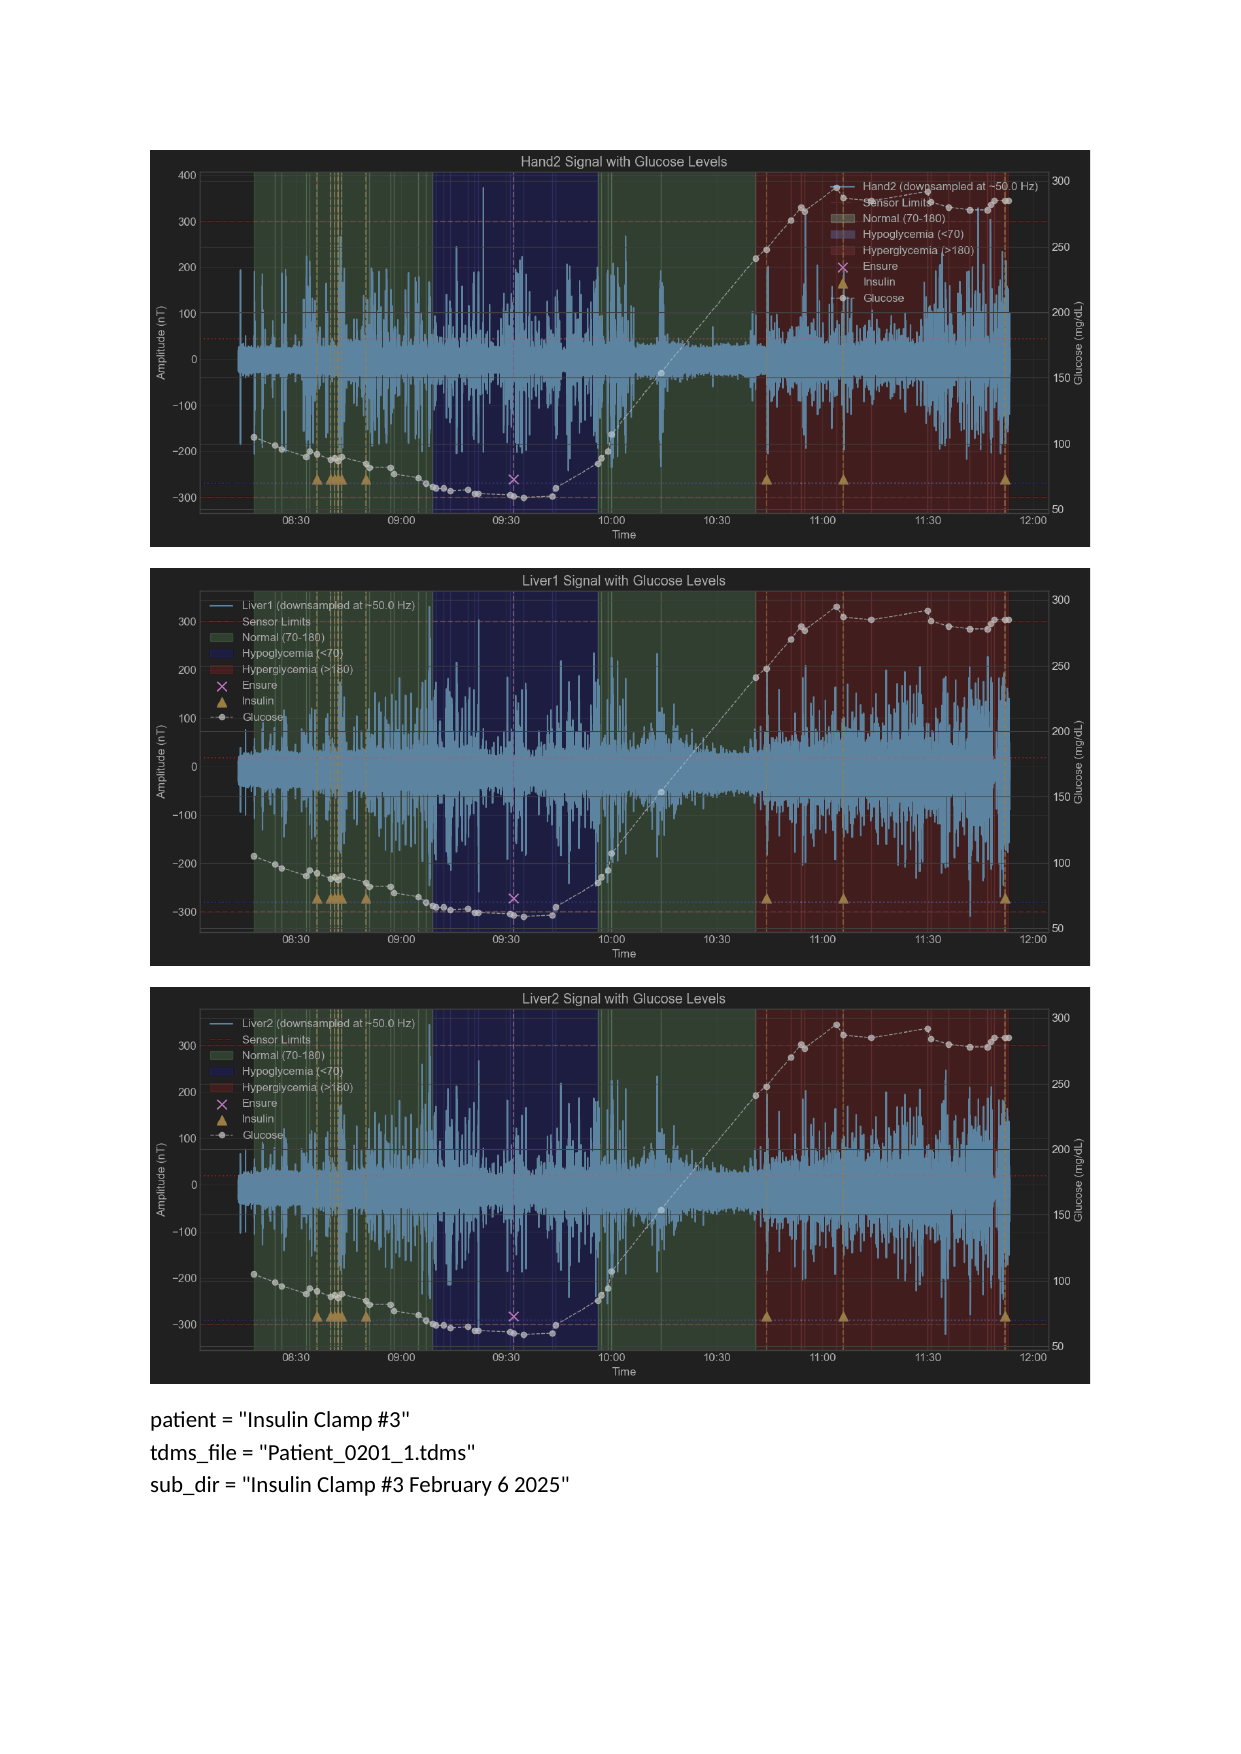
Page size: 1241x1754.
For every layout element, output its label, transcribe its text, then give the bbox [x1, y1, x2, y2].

text patient = "Insulin Clamp #3" tdms_file = "Patient_0201_1.tdms" sub_dir = "Insulin Clamp #3 February 6 2025" [150, 1406, 1090, 1498]
picture [150, 150, 1091, 547]
picture [150, 568, 1091, 966]
picture [150, 987, 1091, 1384]
